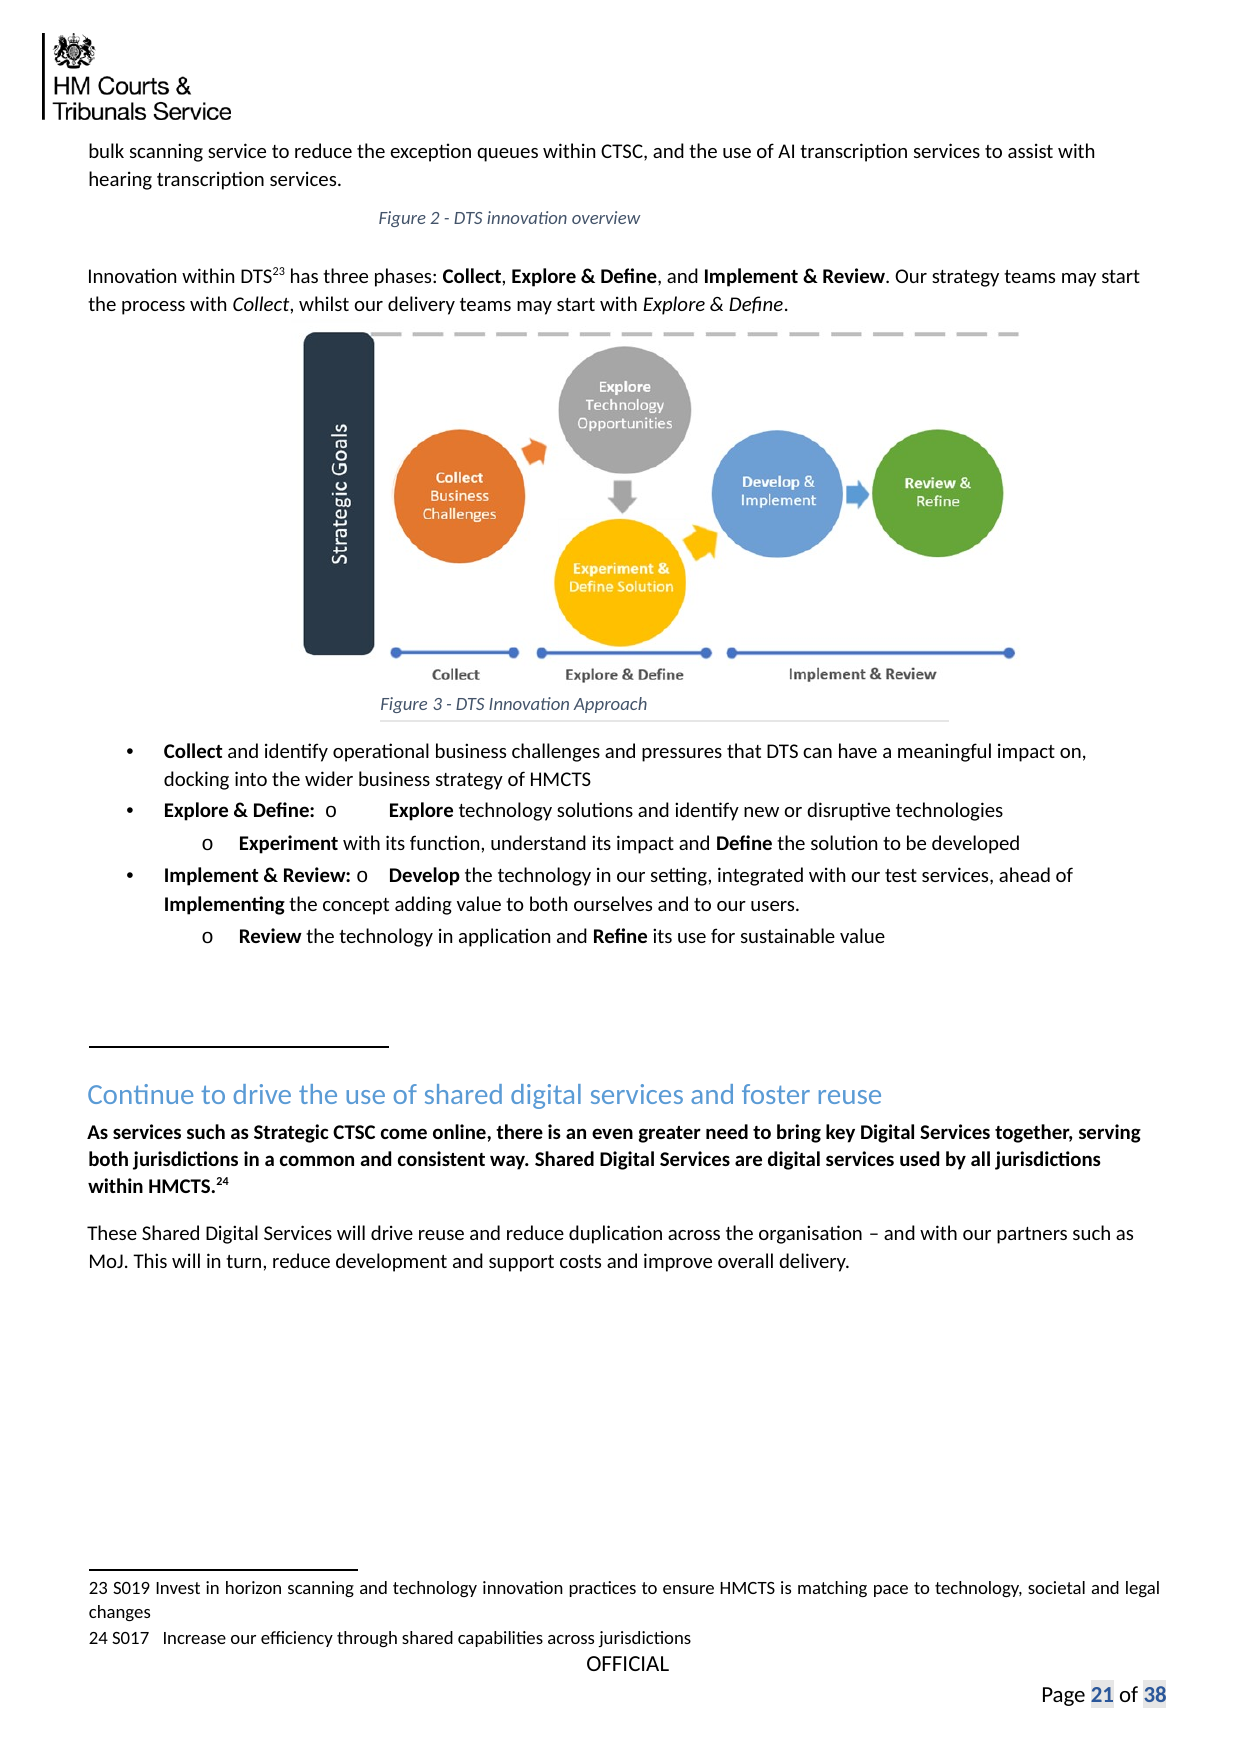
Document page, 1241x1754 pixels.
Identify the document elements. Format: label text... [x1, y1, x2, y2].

list Implement & Review: o Develop the technology in our setting, integrated with our test services, ahead of Implementing the concept adding value to both ourselves and to our users. [126, 862, 1150, 917]
text As services such as Strategic CTSC come online, there is an even greater need to bring key Digital Services together, serving both jurisdictions in a common and consistent way. Shared Digital Services are digital services used by all jurisdictions within HMCTS. [87, 1119, 1161, 1199]
text These Shared Digital Services will drive reuse and reduce duplication across the organisation – and with our partners such as MoJ. This will in turn, reduce development and support costs and improve overall delivery. [87, 1220, 1161, 1274]
picture [42, 33, 231, 120]
subtitle Continue to drive the use of shared digital services and foster reuse [87, 1076, 1162, 1112]
list Review the technology in application and Refine its use for sustainable value [201, 923, 1161, 949]
picture [291, 319, 1037, 686]
text Innovation within DTS has three phases: Collect, Explore & Define, and Implement & Review. Our strategy teams may start the process with Collect, whilst our delivery teams may start with Explore & Define. [87, 263, 1161, 317]
text Figure 2 - DTS innovation overview [87, 206, 1162, 229]
list Explore & Define: o Explore technology solutions and identify new or disruptive technologies [126, 797, 1150, 824]
list Collect and identify operational business challenges and pressures that DTS can have a meaningful impact on, docking into the wider business strategy of HMCTS [126, 738, 1150, 791]
list Experiment with its function, understand its impact and Define the solution to be developed [201, 830, 1161, 856]
